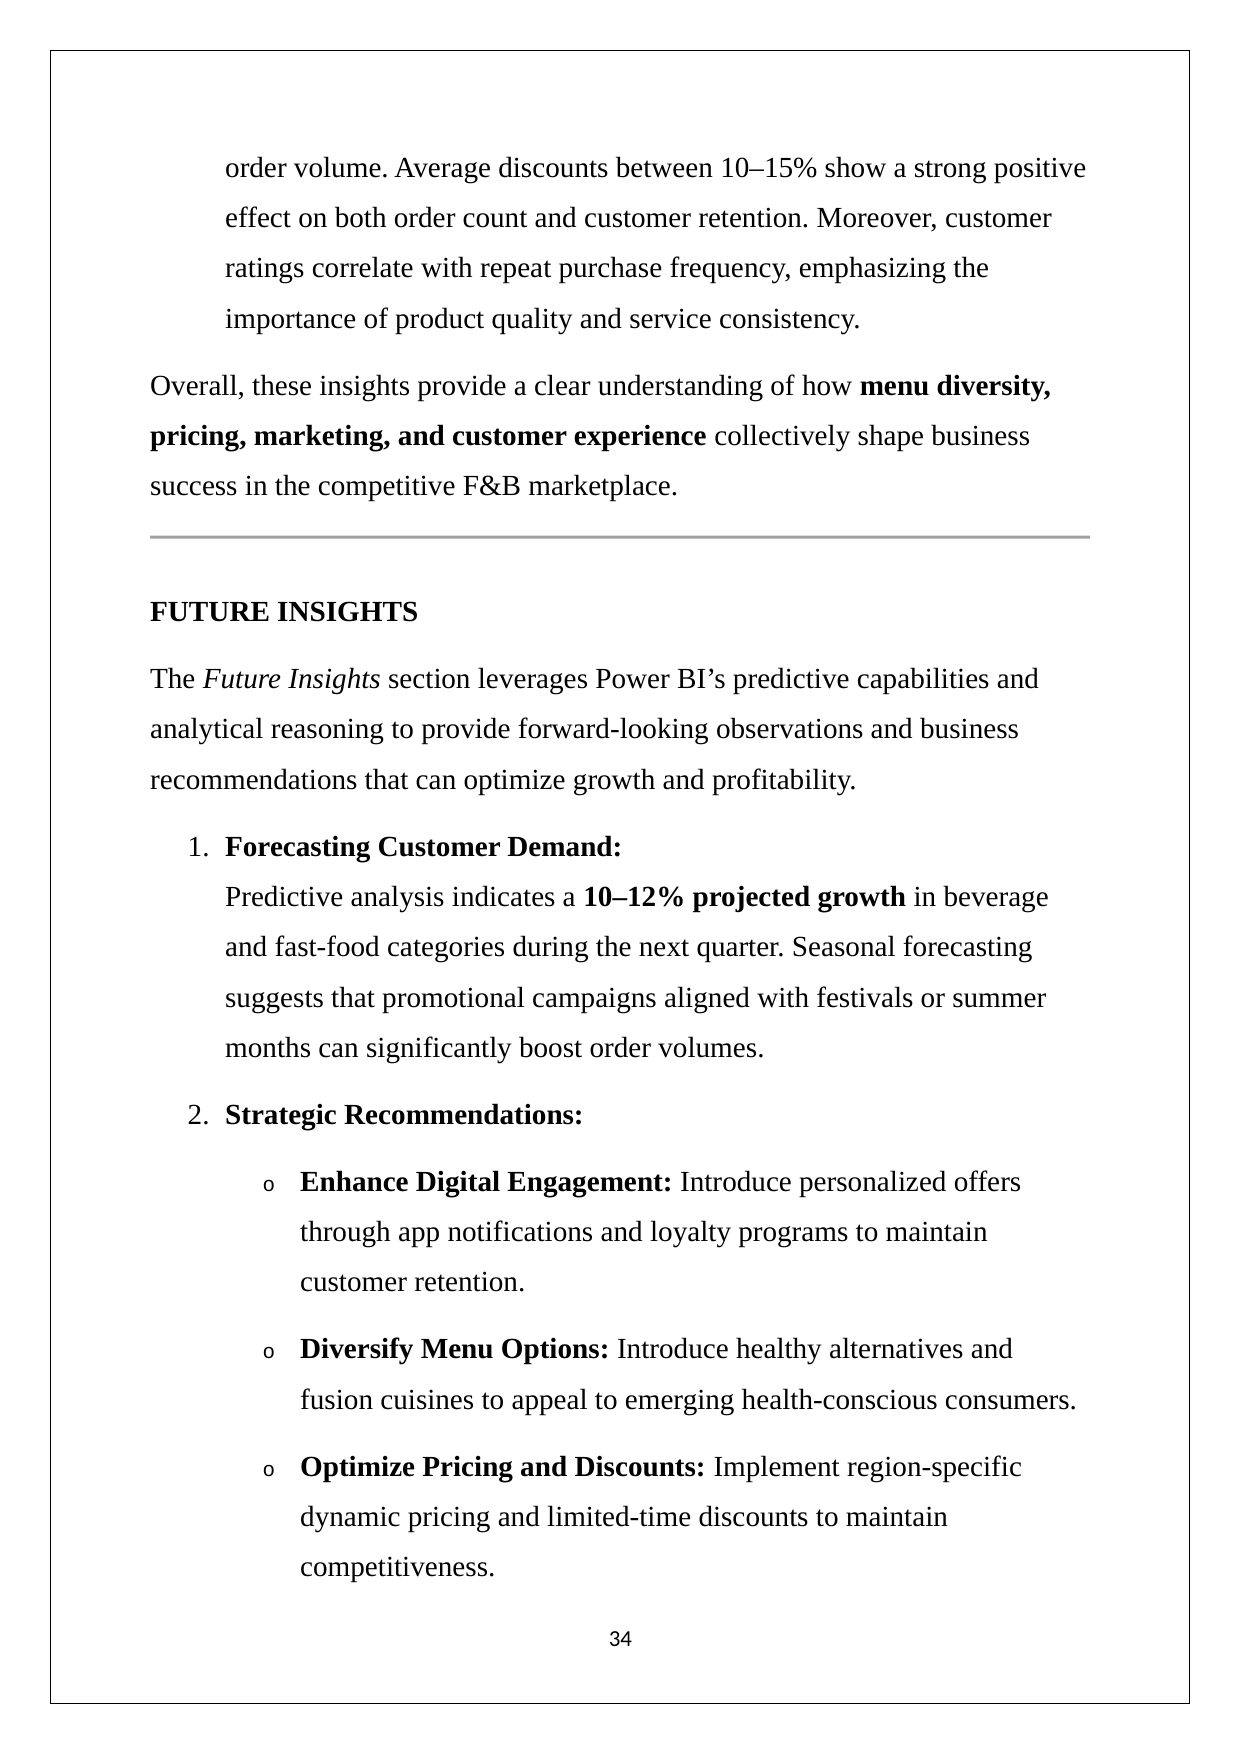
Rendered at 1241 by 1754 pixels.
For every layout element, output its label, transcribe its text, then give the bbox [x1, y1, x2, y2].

text FUTURE INSIGHTS [150, 594, 1090, 628]
text Overall, these insights provide a clear understanding of how menu diversity, pricing, marketing, and customer experience collectively shape business success in the competitive F&B marketplace. [150, 368, 1090, 502]
list Enhance Digital Engagement: Introduce personalized offers through app notifications and loyalty programs to maintain customer retention. [262, 1164, 1090, 1298]
list Optimize Pricing and Discounts: Implement region-specific dynamic pricing and limited-time discounts to maintain competitiveness. [262, 1449, 1090, 1583]
list Diversify Menu Options: Introduce healthy alternatives and fusion cuisines to appeal to emerging health-conscious consumers. [262, 1332, 1090, 1415]
text The Future Insights section leverages Power BI’s predictive capabilities and analytical reasoning to provide forward-looking observations and business recommendations that can optimize growth and profitability. [150, 661, 1090, 795]
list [187, 150, 1090, 334]
list Strategic Recommendations: [187, 1097, 1090, 1131]
list Forecasting Customer Demand: Predictive analysis indicates a 10–12% projected growth in beverage and fast-food categories during the next quarter. Seasonal forecasting suggests that promotional campaigns aligned with festivals or summer months can significantly boost order volumes. [187, 829, 1090, 1063]
